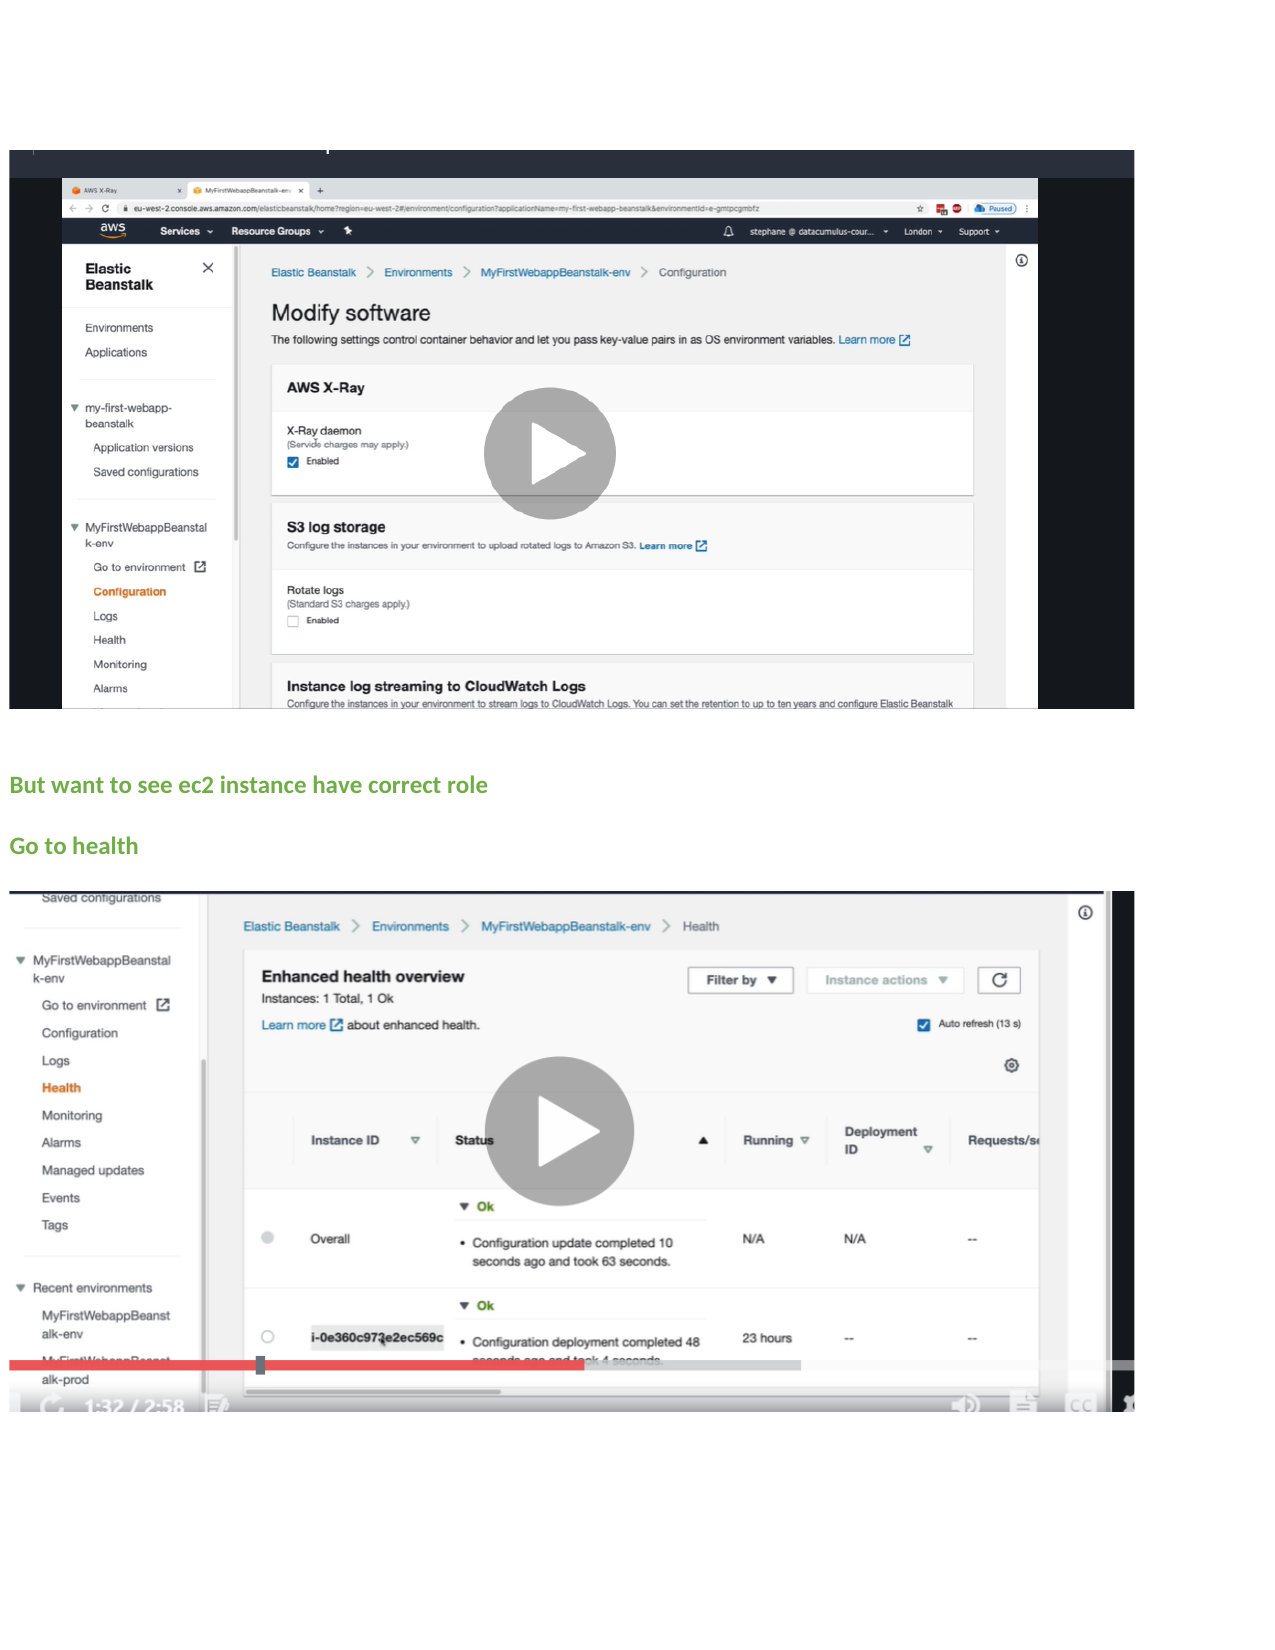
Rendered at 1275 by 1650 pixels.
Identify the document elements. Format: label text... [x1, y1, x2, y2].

text Go to health [9, 830, 1125, 861]
picture [9, 891, 1135, 1412]
text But want to see ec2 instance have correct role [9, 769, 1125, 800]
picture [9, 150, 1135, 709]
